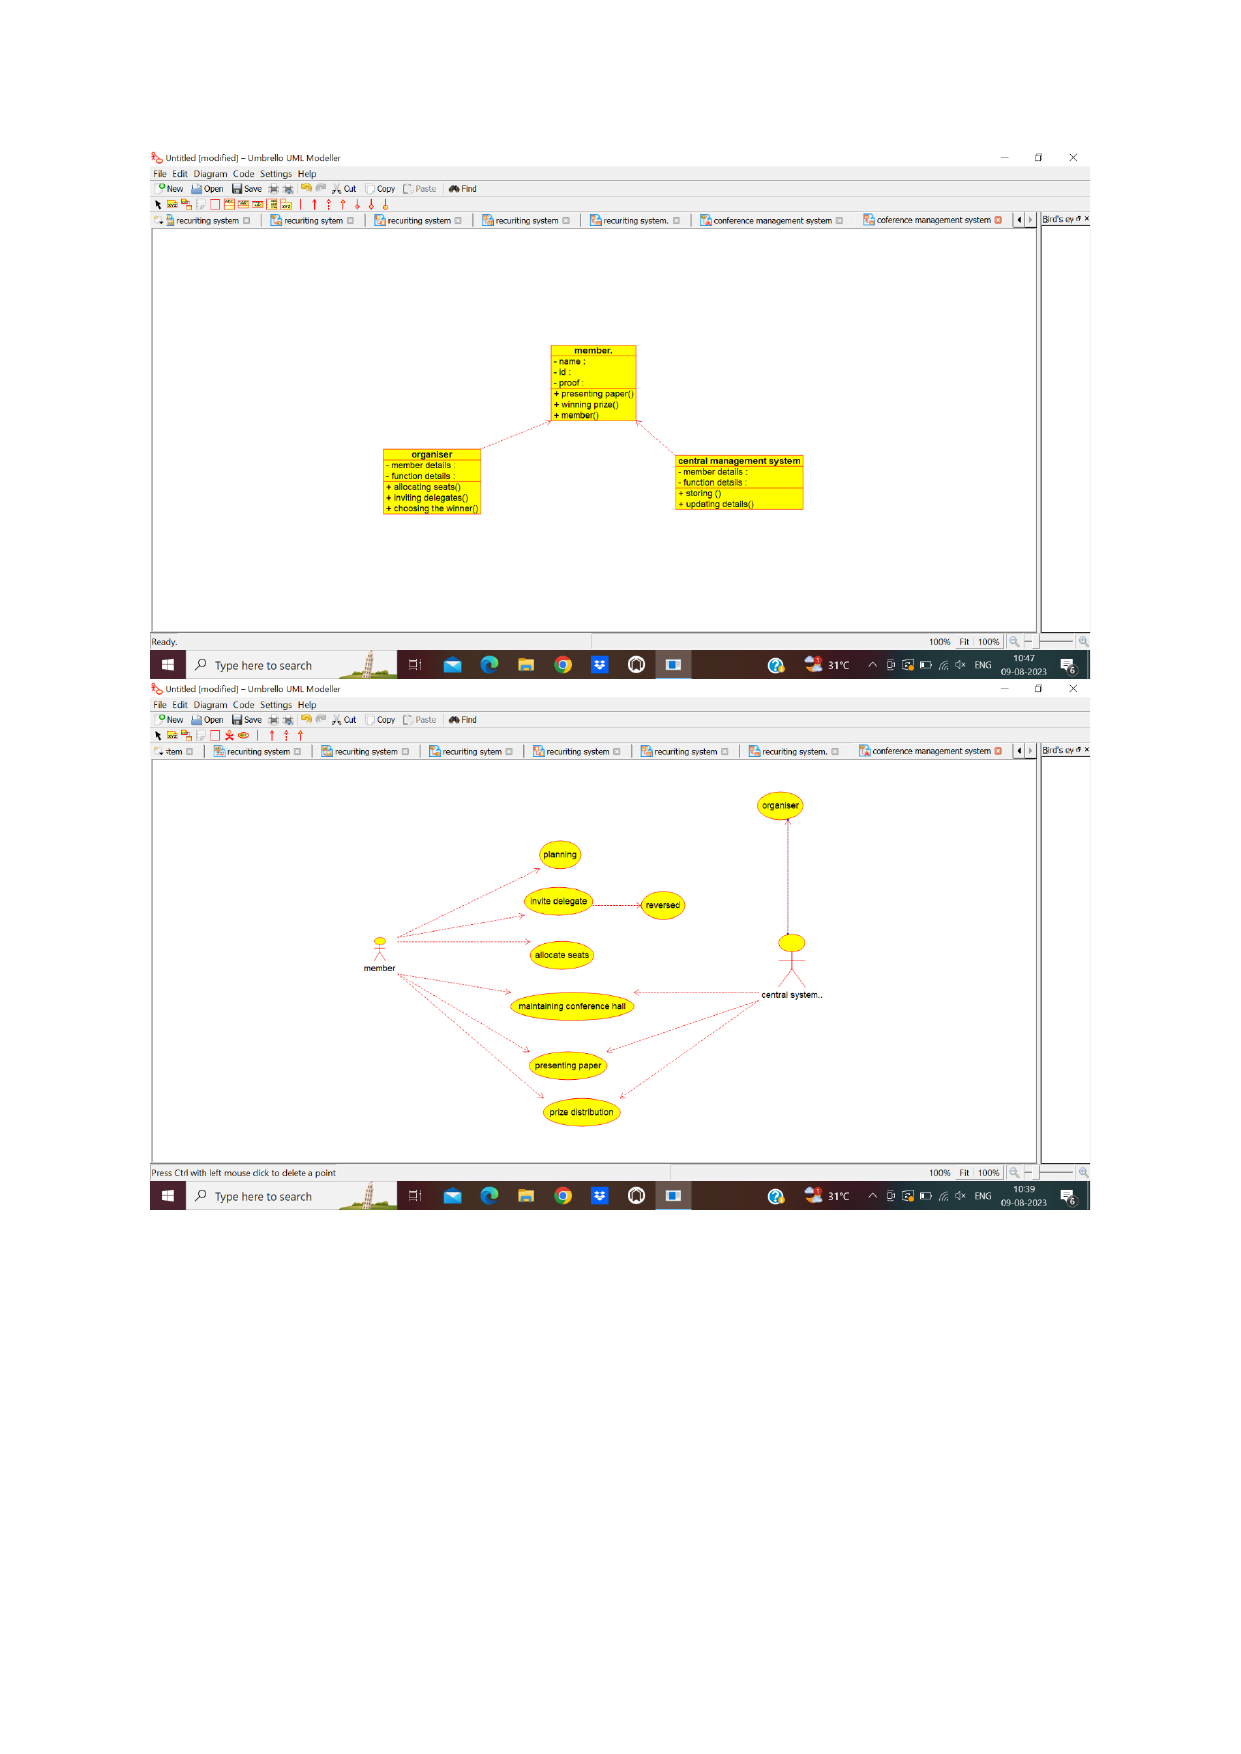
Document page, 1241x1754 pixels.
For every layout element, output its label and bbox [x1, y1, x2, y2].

picture [150, 150, 1091, 679]
picture [150, 681, 1091, 1210]
